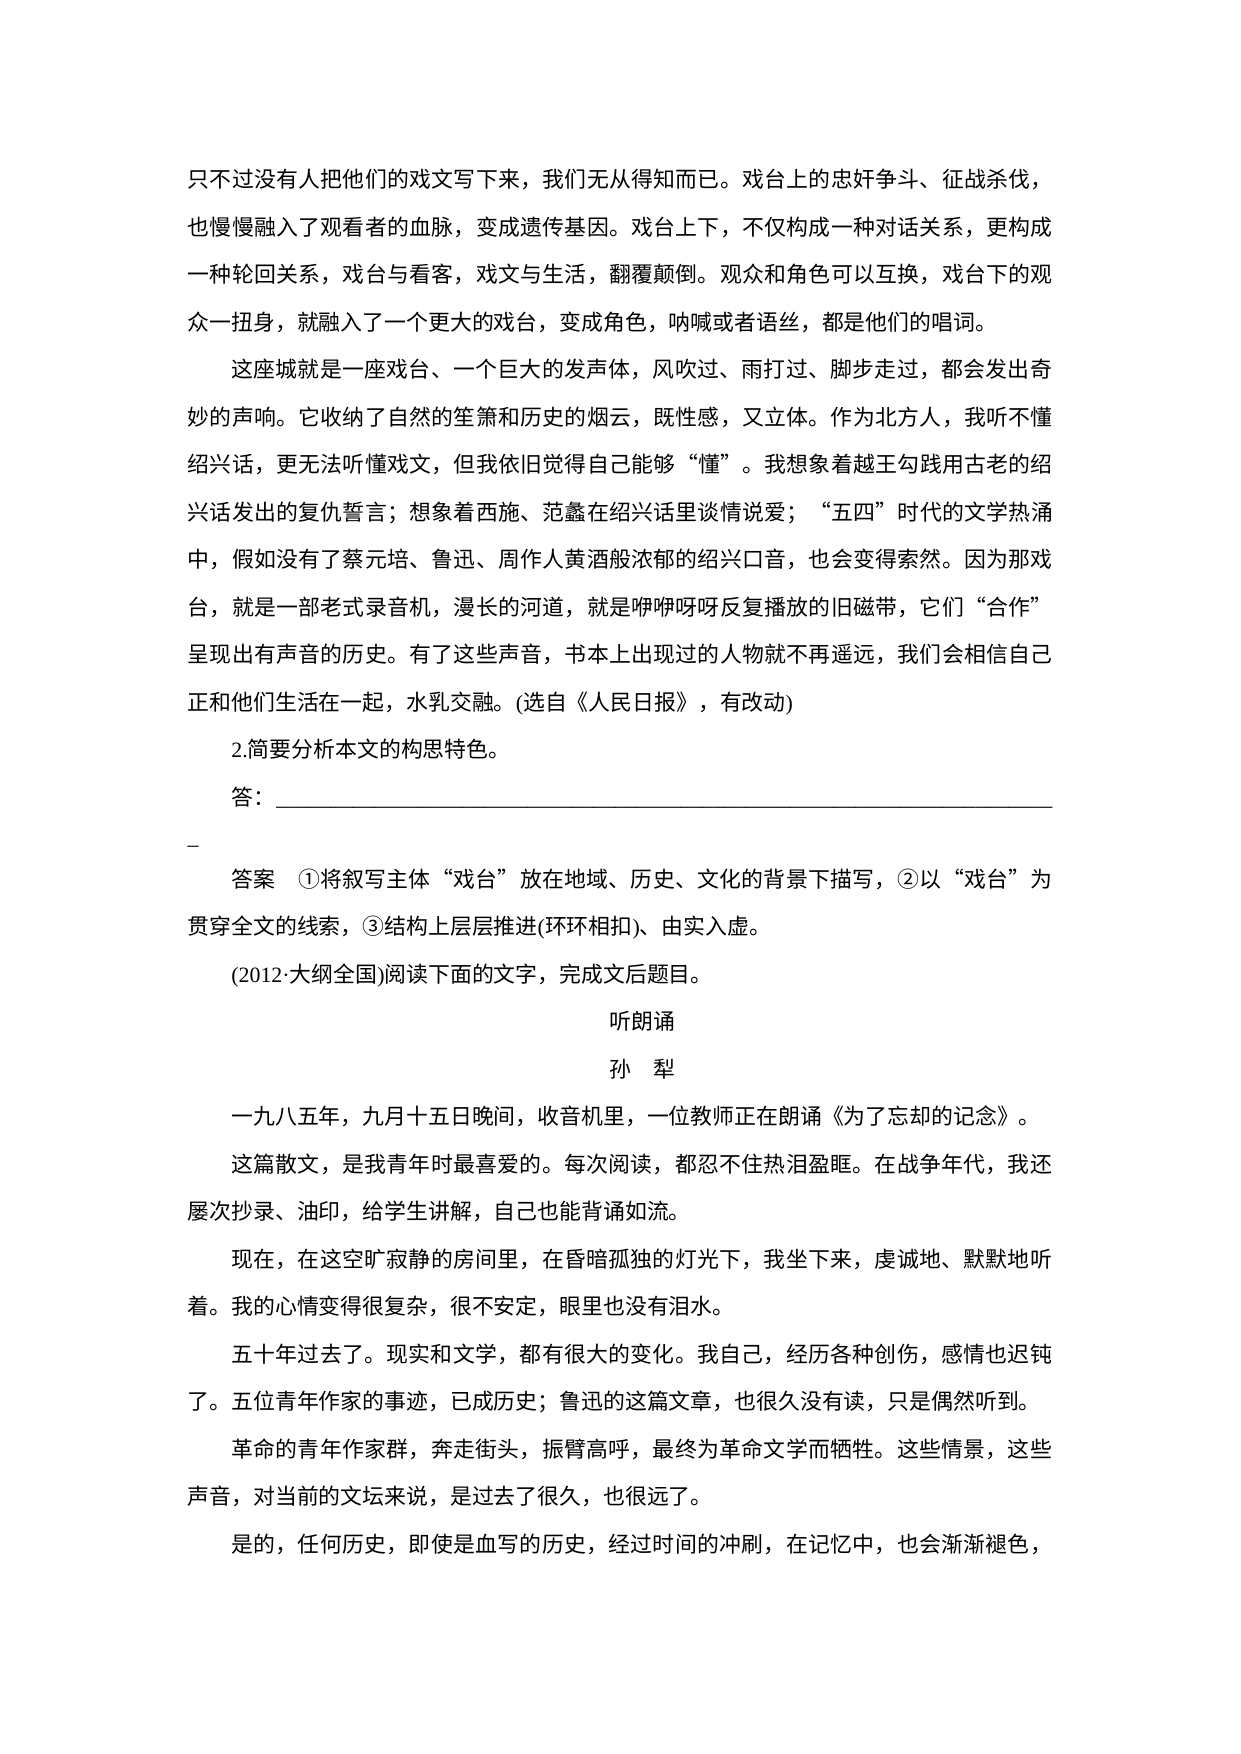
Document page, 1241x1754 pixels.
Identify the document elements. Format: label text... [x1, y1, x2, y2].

text 这篇散文，是我青年时最喜爱的。每次阅读，都忍不住热泪盈眶。在战争年代，我还屡次抄录、油印，给学生讲解，自己也能背诵如流。 [187, 1147, 1053, 1226]
text 这座城就是一座戏台、一个巨大的发声体，风吹过、雨打过、脚步走过，都会发出奇妙的声响。它收纳了自然的笙箫和历史的烟云，既性感，又立体。作为北方人，我听不懂绍兴话，更无法听懂戏文，但我依旧觉得自己能够“懂”。我想象着越王勾践用古老的绍兴话发出的复仇誓言；想象着西施、范蠡在绍兴话里谈情说爱；“五四”时代的文学热涌中，假如没有了蔡元培、鲁迅、周作人黄酒般浓郁的绍兴口音，也会变得索然。因为那戏台，就是一部老式录音机，漫长的河道，就是咿咿呀呀反复播放的旧磁带，它们“合作”，呈现出有声音的历史。有了这些声音，书本上出现过的人物就不再遥远，我们会相信自己正和他们生活在一起，水乳交融。(选自《人民日报》，有改动) [187, 352, 1053, 716]
text 五十年过去了。现实和文学，都有很大的变化。我自己，经历各种创伤，感情也迟钝了。五位青年作家的事迹，已成历史；鲁迅的这篇文章，也很久没有读，只是偶然听到。 [187, 1337, 1053, 1416]
text 2.简要分析本文的构思特色。 [187, 732, 1053, 764]
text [187, 162, 1053, 336]
text 一九八五年，九月十五日晚间，收音机里，一位教师正在朗诵《为了忘却的记念》。 [187, 1099, 1053, 1131]
text 孙 犁 [187, 1052, 1053, 1083]
text 答：________________________________________________________________________ [187, 779, 1053, 849]
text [187, 1527, 1053, 1558]
text 现在，在这空旷寂静的房间里，在昏暗孤独的灯光下，我坐下来，虔诚地、默默地听着。我的心情变得很复杂，很不安定，眼里也没有泪水。 [187, 1242, 1053, 1321]
text 听朗诵 [187, 1004, 1053, 1036]
text (2012·大纲全国)阅读下面的文字，完成文后题目。 [187, 957, 1053, 988]
text 答案 ①将叙写主体“戏台”放在地域、历史、文化的背景下描写，②以“戏台”为贯穿全文的线索，③结构上层层推进(环环相扣)、由实入虚。 [187, 862, 1053, 941]
text 革命的青年作家群，奔走街头，振臂高呼，最终为革命文学而牺牲。这些情景，这些声音，对当前的文坛来说，是过去了很久，也很远了。 [187, 1432, 1053, 1511]
